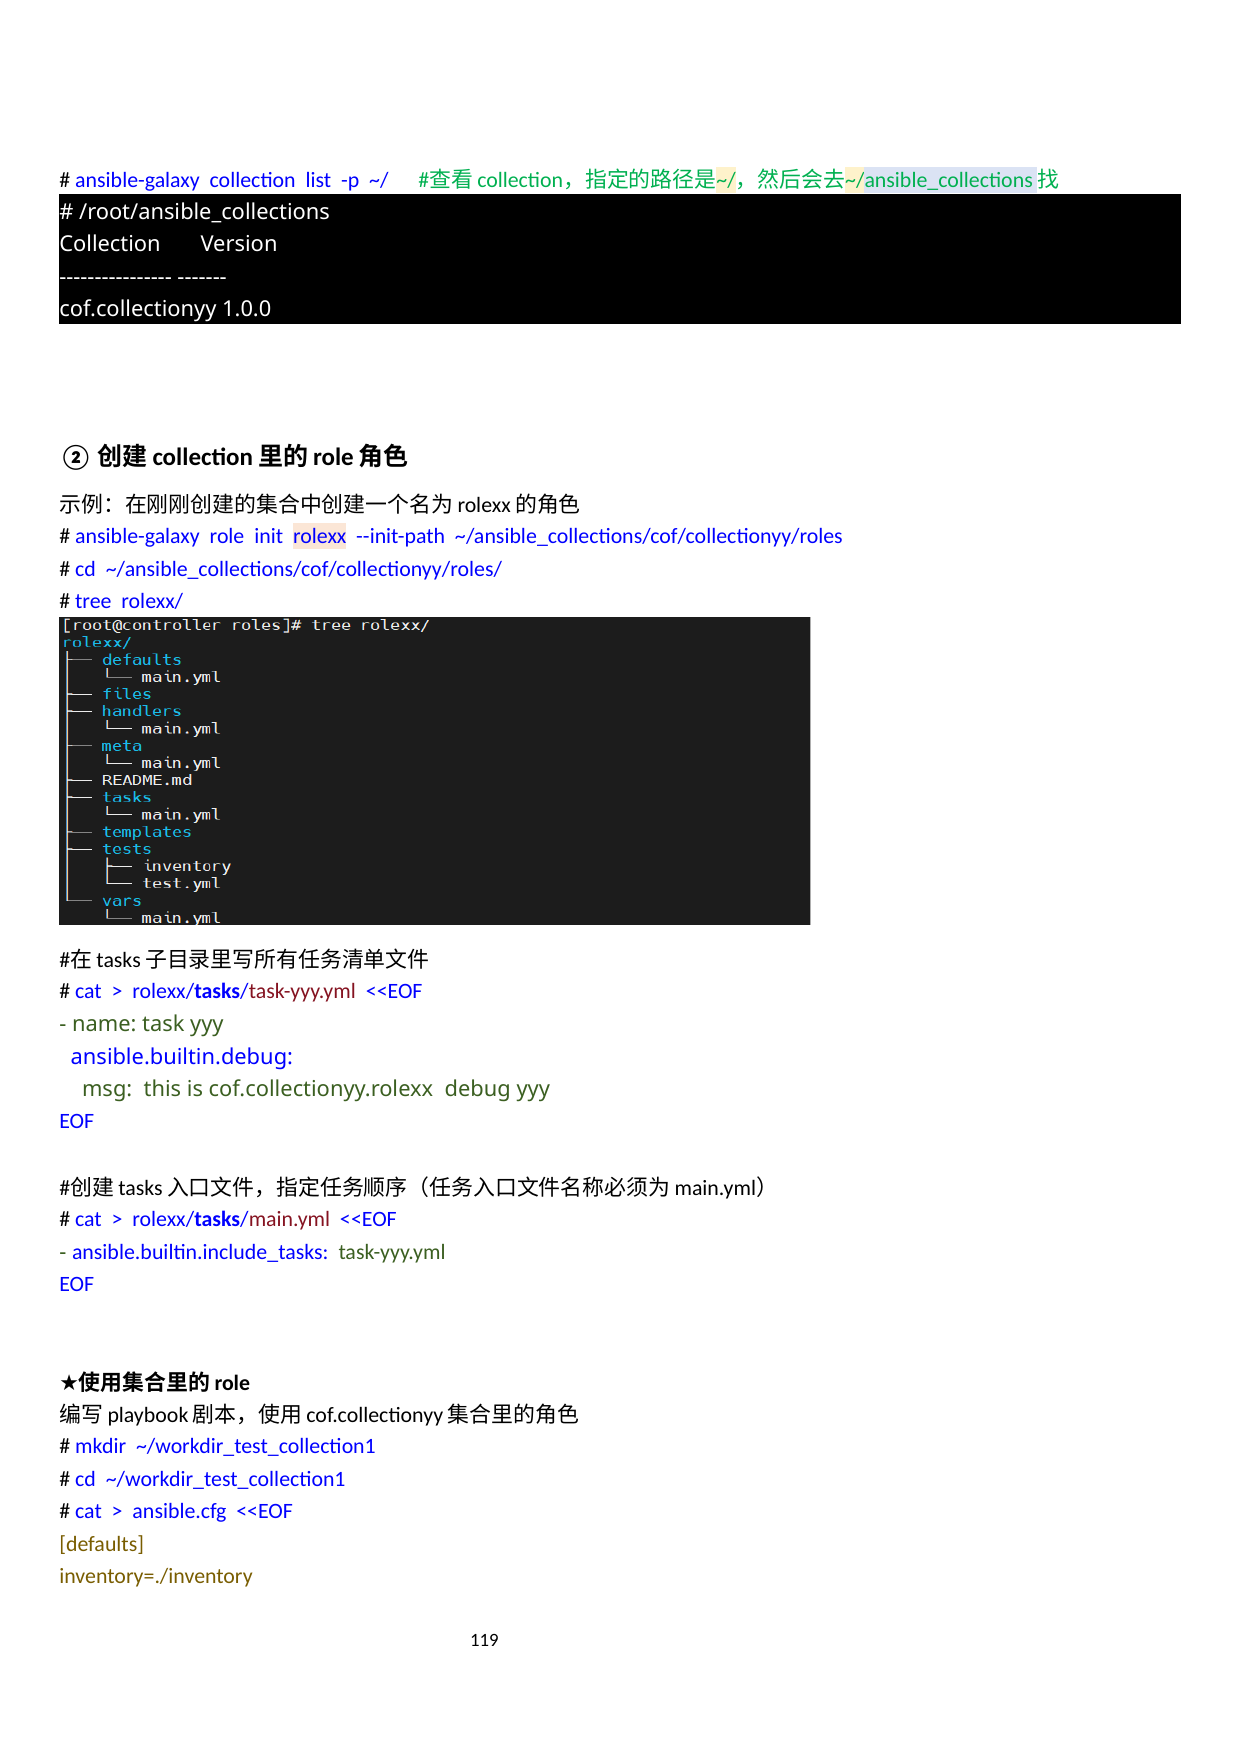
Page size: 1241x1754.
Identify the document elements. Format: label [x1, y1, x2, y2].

picture [59, 617, 811, 925]
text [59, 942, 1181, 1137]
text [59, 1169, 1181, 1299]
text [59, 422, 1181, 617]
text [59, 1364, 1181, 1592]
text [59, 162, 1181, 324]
